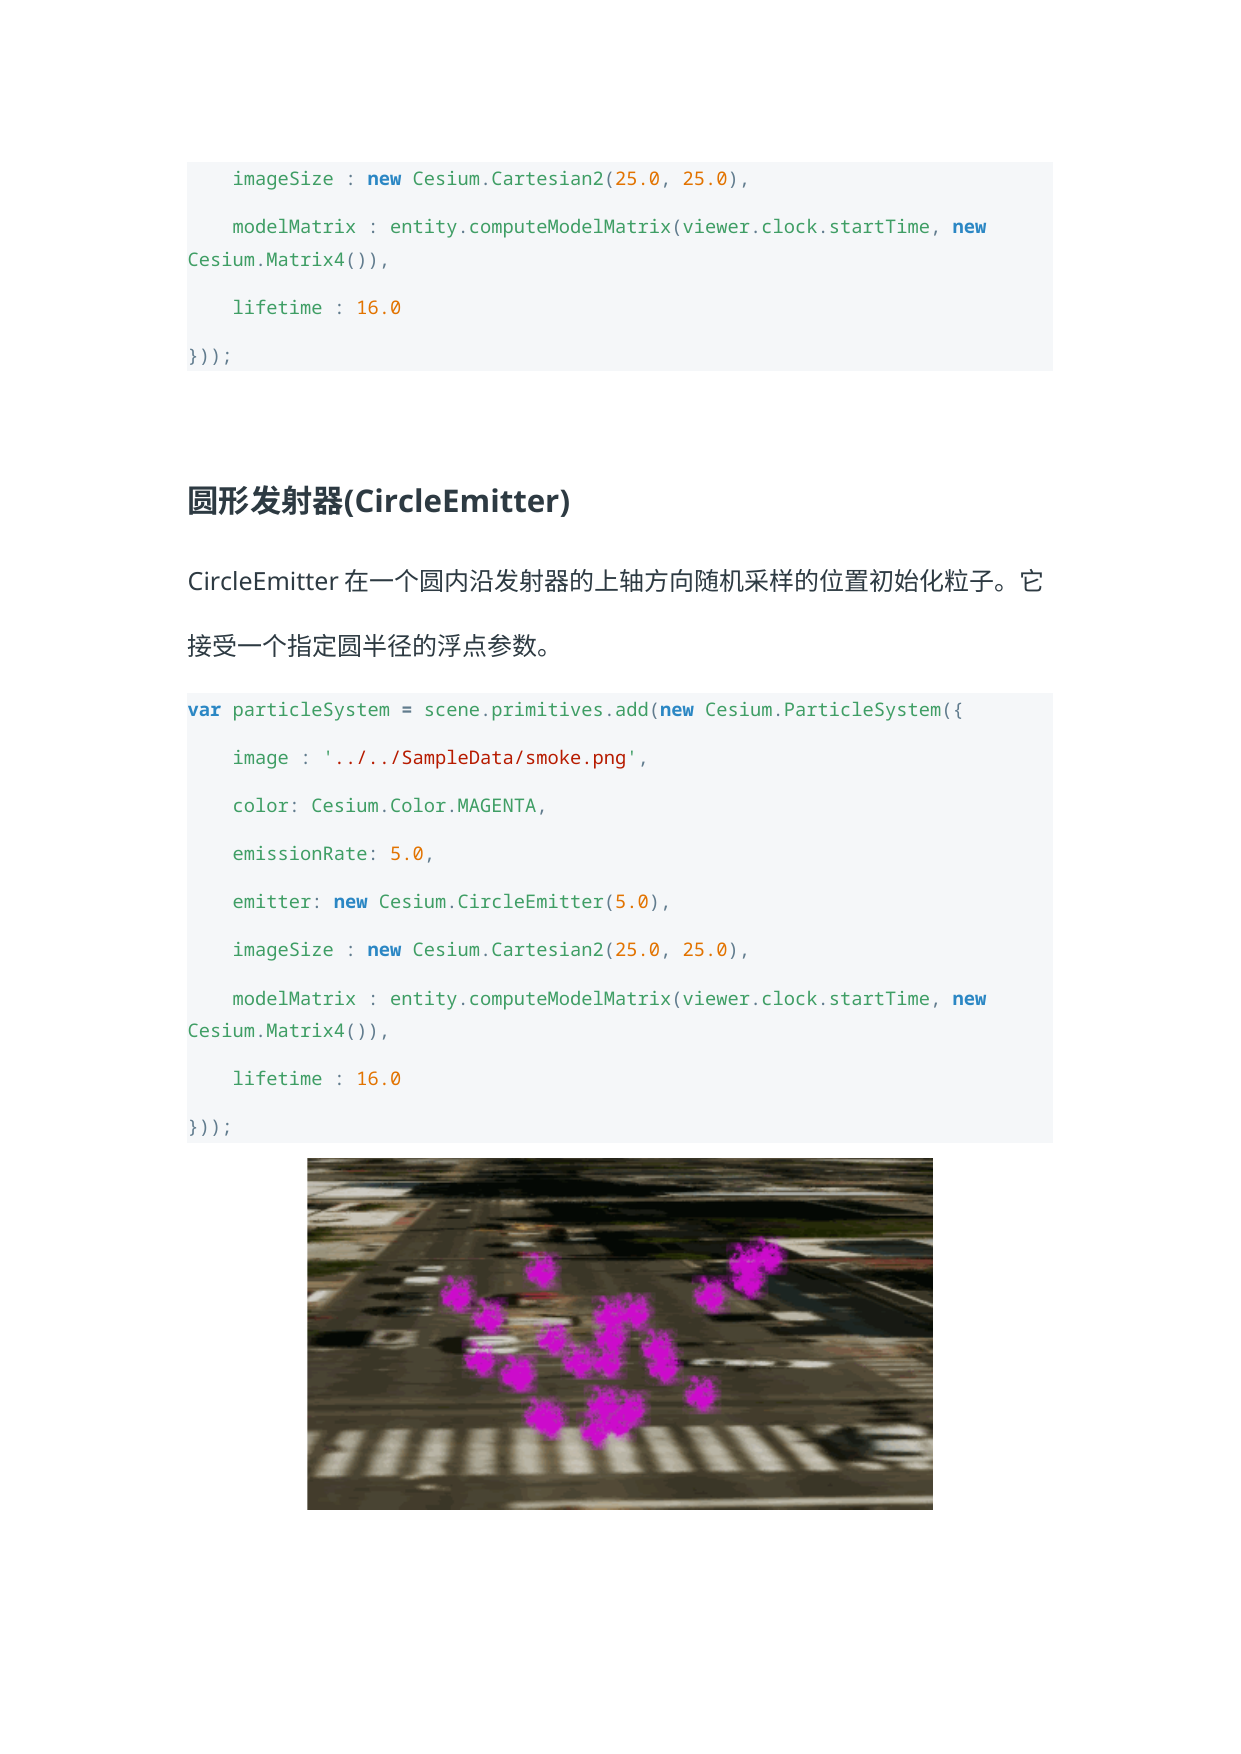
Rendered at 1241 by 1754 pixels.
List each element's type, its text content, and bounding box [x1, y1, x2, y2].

text lifetime : 16.0 [187, 291, 1053, 323]
text emissionRate: 5.0, [187, 837, 1053, 869]
text imageSize : new Cesium.Cartesian2(25.0, 25.0), [187, 933, 1053, 966]
picture [307, 1158, 933, 1510]
text lifetime : 16.0 [187, 1062, 1053, 1094]
text })); [187, 1110, 1053, 1143]
text modelMatrix : entity.computeModelMatrix(viewer.clock.startTime, new Cesium.Matrix4()), [187, 981, 1053, 1046]
text })); [187, 339, 1053, 371]
text var particleSystem = scene.primitives.add(new Cesium.ParticleSystem({ [187, 693, 1053, 725]
text CircleEmitter在一个圆内沿发射器的上轴方向随机采样的位置初始化粒子。它接受一个指定圆半径的浮点参数。 [187, 547, 1053, 677]
text emitter: new Cesium.CircleEmitter(5.0), [187, 885, 1053, 918]
text 圆形发射器(CircleEmitter) [187, 466, 1053, 531]
text color: Cesium.Color.MAGENTA, [187, 789, 1053, 821]
text imageSize : new Cesium.Cartesian2(25.0, 25.0), [187, 162, 1053, 194]
text modelMatrix : entity.computeModelMatrix(viewer.clock.startTime, new Cesium.Matrix4()), [187, 210, 1053, 275]
text image : '../../SampleData/smoke.png', [187, 741, 1053, 773]
